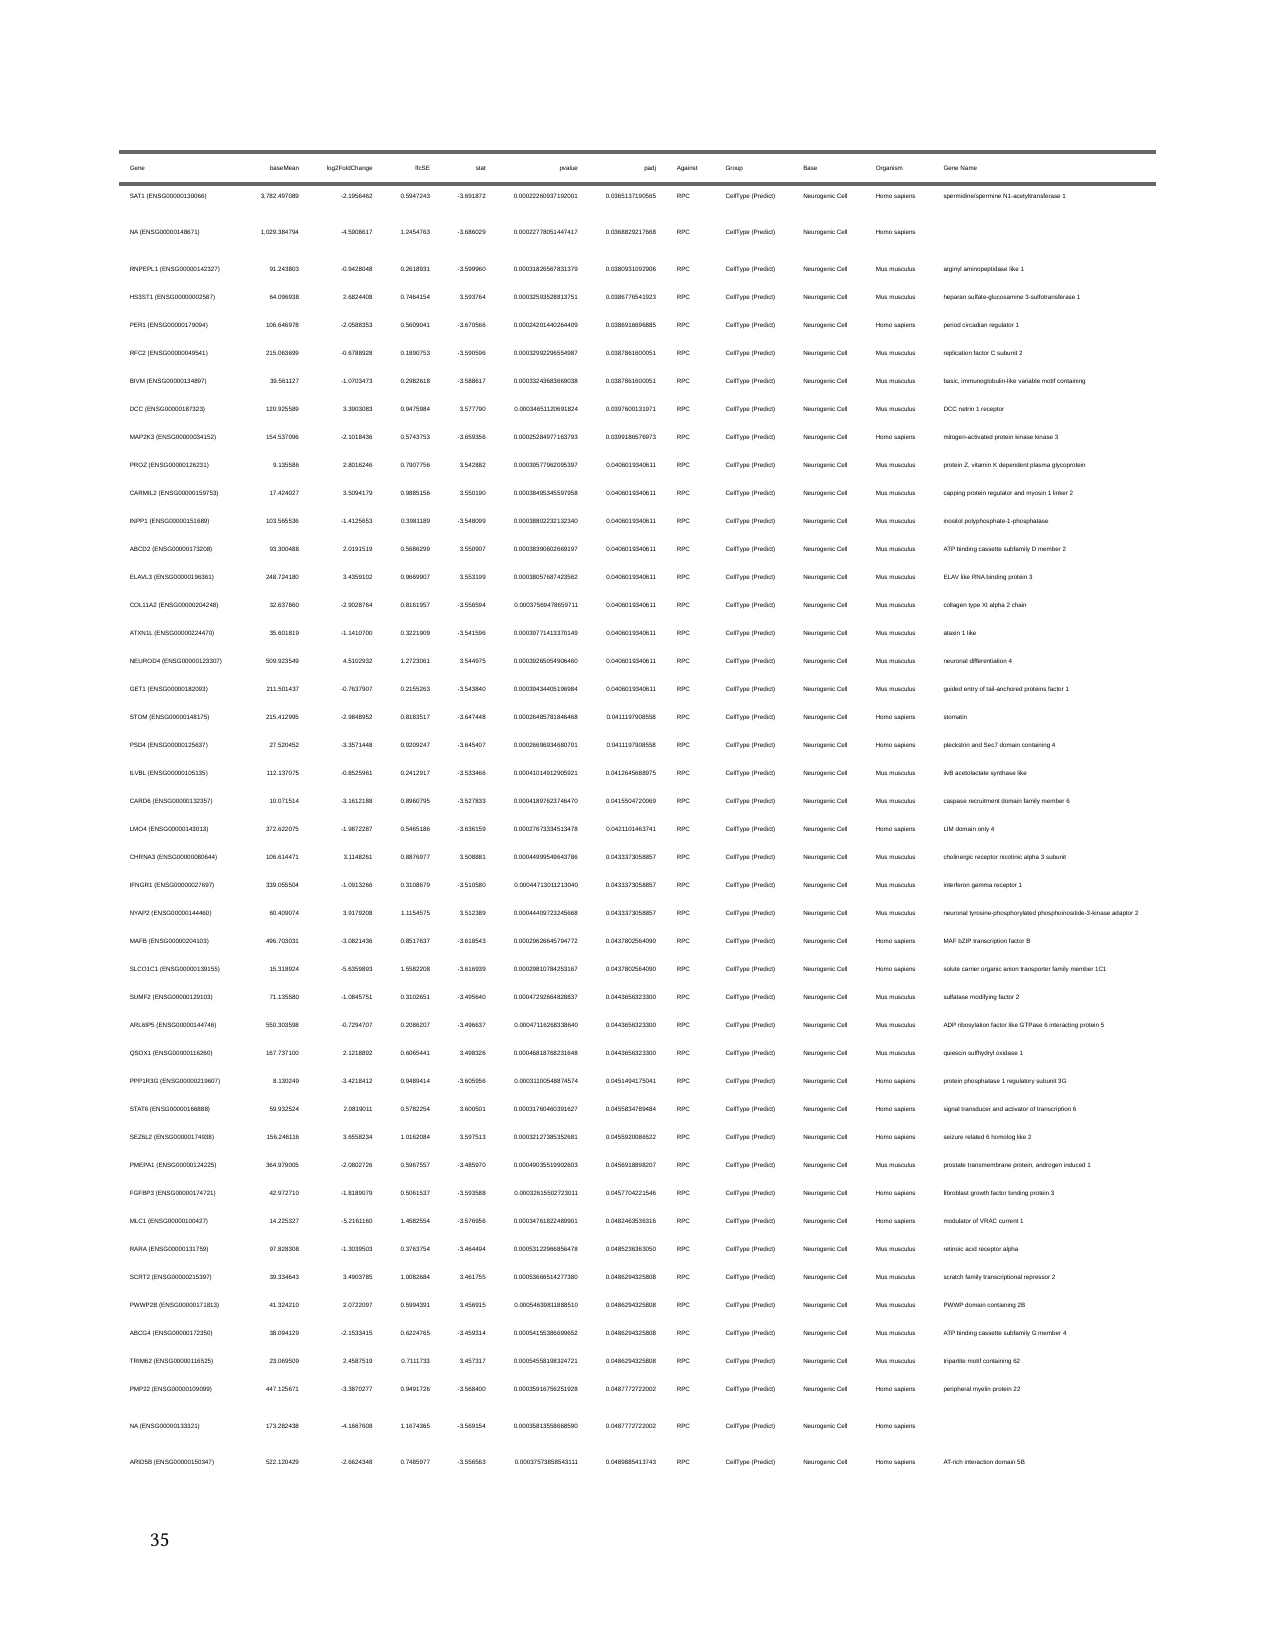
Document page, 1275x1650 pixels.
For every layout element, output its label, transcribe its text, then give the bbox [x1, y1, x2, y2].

table_header Against [666, 154, 715, 182]
table_header stat [440, 154, 496, 182]
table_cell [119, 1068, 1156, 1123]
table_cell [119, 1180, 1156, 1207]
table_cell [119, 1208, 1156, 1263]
table_header log2FoldChange [309, 154, 383, 182]
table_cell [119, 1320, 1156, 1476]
table_header pvalue [496, 154, 588, 182]
table_header Group [715, 154, 793, 182]
table_header baseMean [243, 154, 309, 182]
table_header lfcSE [383, 154, 440, 182]
table_header Organism [865, 154, 933, 182]
table_header padj [588, 154, 666, 182]
table_header Gene Name [933, 154, 1156, 182]
table_header Base [793, 154, 865, 182]
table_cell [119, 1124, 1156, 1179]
table_header Gene [119, 154, 243, 182]
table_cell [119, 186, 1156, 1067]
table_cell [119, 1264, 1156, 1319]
